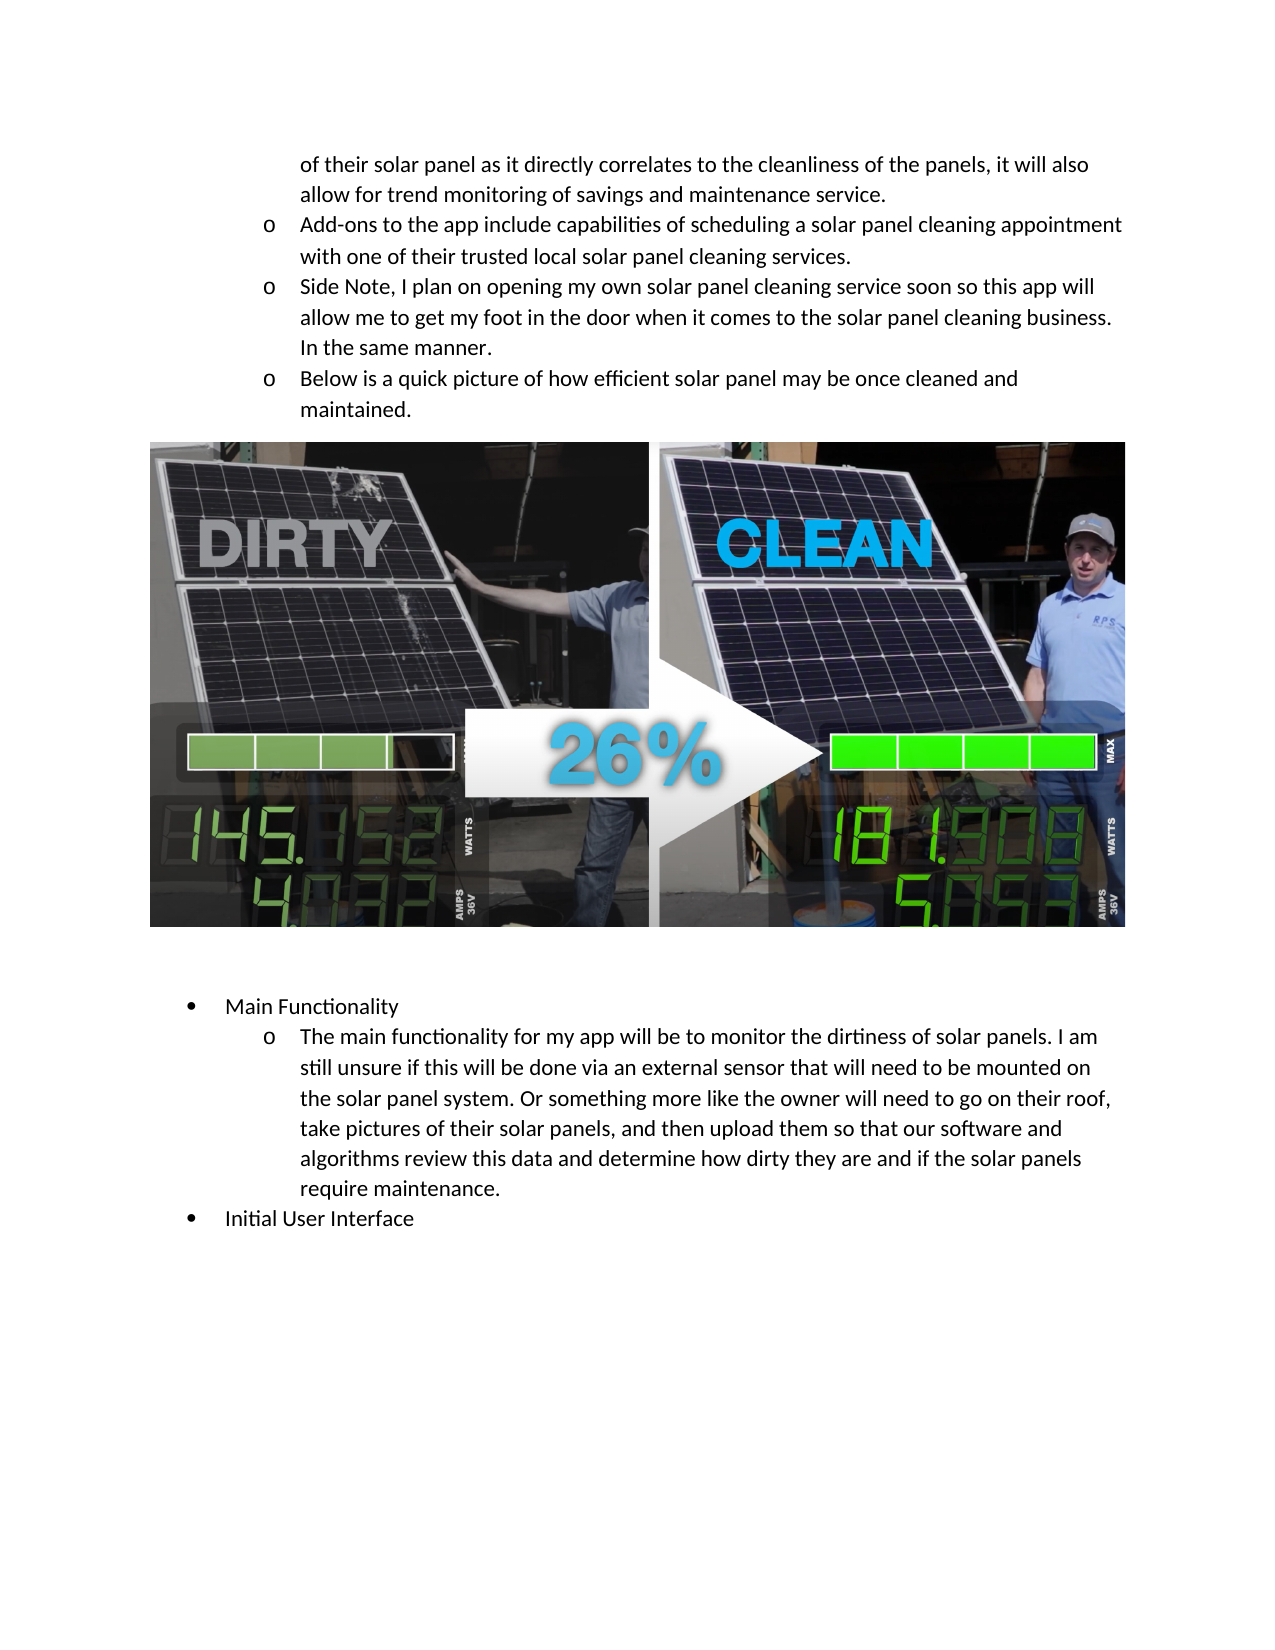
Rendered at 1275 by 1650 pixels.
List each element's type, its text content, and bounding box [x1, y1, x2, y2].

list Add-ons to the app include capabilities of scheduling a solar panel cleaning appointment with one of their trusted local solar panel cleaning services. [262, 210, 1125, 270]
list The main functionality for my app will be to monitor the dirtiness of solar panels. I am still unsure if this will be done via an external sensor that will need to be mounted on the solar panel system. Or something more like the owner will need to go on their roof, take pictures of their solar panels, and then upload them so that our software and algorithms review this data and determine how dirty they are and if the solar panels require maintenance. [262, 1022, 1125, 1202]
list Below is a quick picture of how efficient solar panel may be once cleaned and maintained. [262, 364, 1125, 423]
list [262, 150, 1125, 208]
list Initial User Interface [187, 1204, 1125, 1232]
list Main Functionality [187, 992, 1125, 1020]
list Side Note, I plan on opening my own solar panel cleaning service soon so this app will allow me to get my foot in the door when it comes to the solar panel cleaning business. In the same manner. [262, 272, 1125, 362]
picture [150, 442, 1125, 927]
